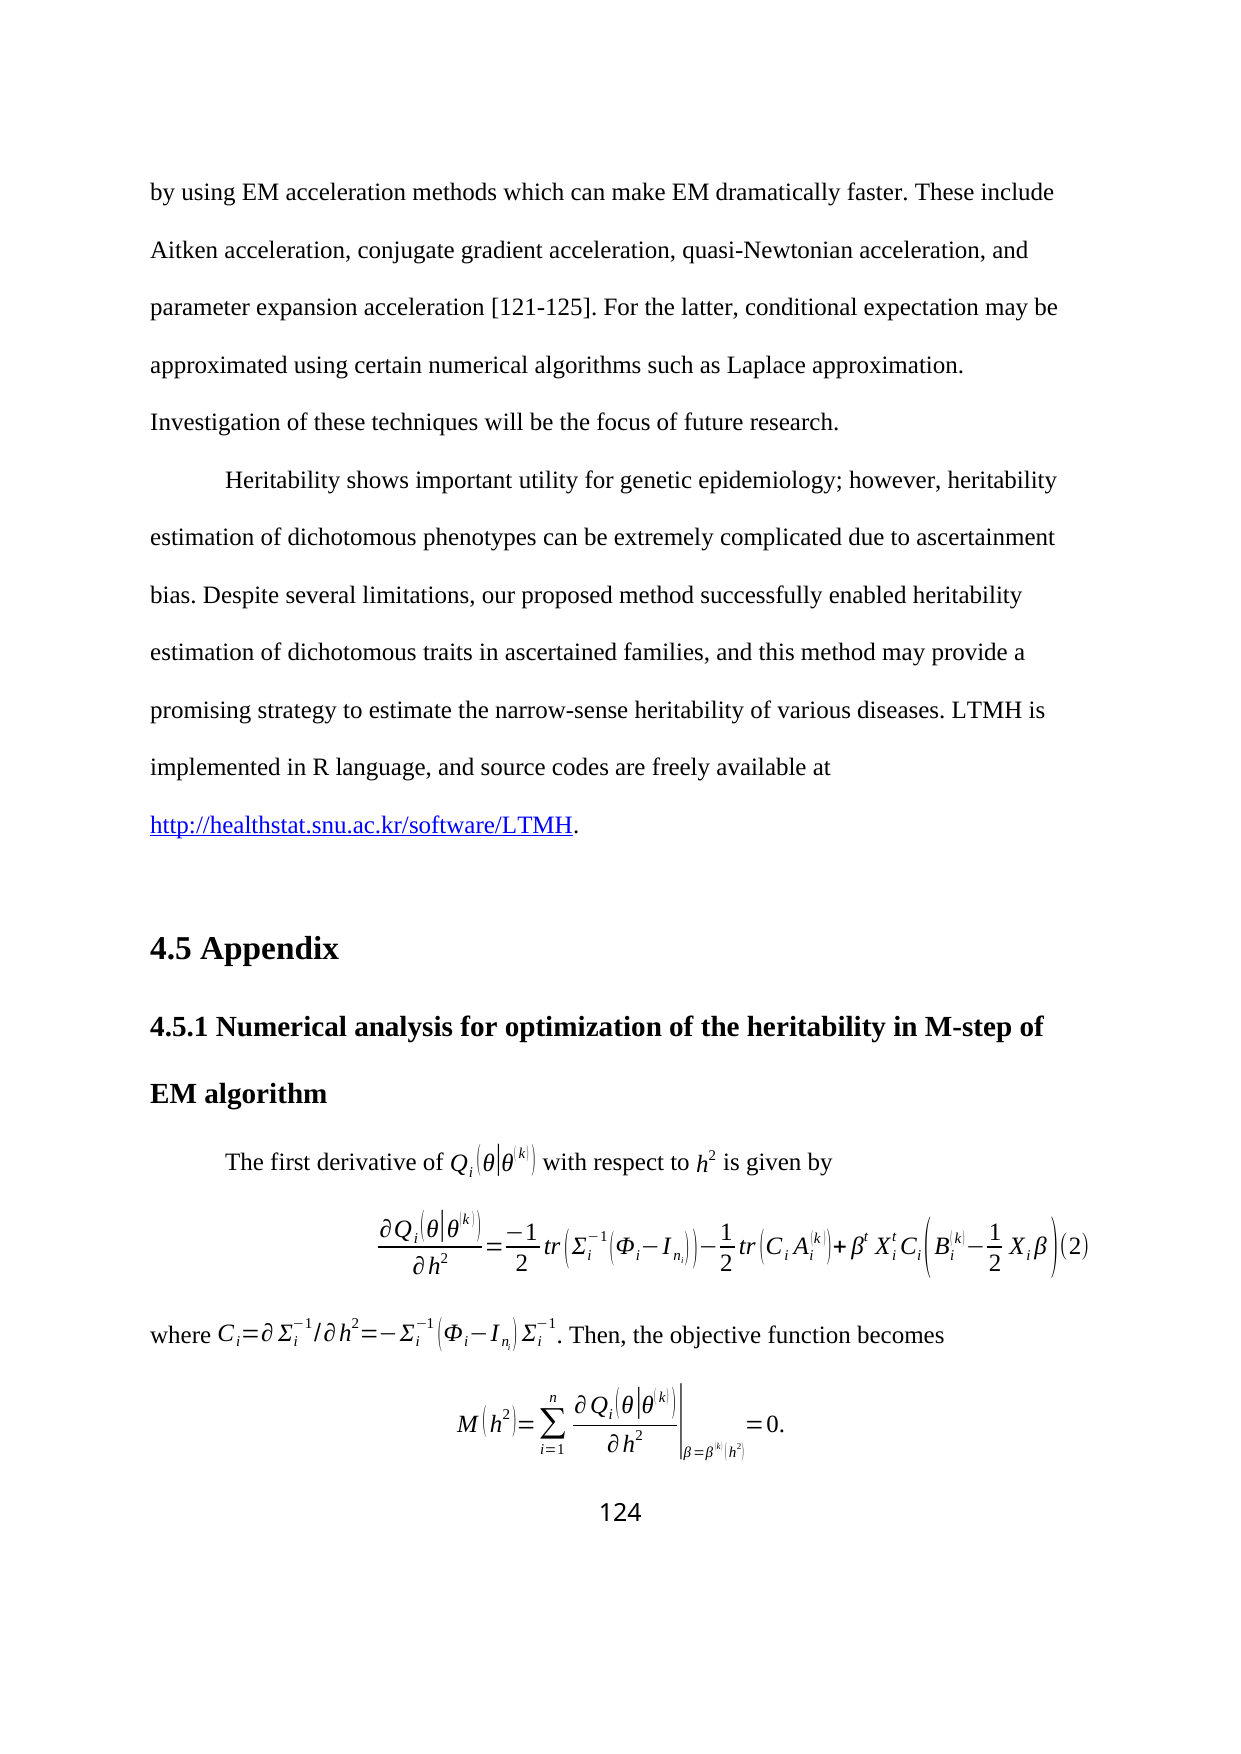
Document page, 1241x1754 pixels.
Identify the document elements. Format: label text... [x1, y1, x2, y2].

text where . Then, the objective function becomes [150, 1315, 1090, 1354]
text Heritability shows important utility for genetic epidemiology; however, heritability estimation of dichotomous phenotypes can be extremely complicated due to ascertainment bias. Despite several limitations, our proposed method successfully enabled heritability estimation of dichotomous traits in ascertained families, and this method may provide a promising strategy to estimate the narrow-sense heritability of various diseases. LTMH is implemented in R language, and source codes are freely available at http://healthstat.snu.ac.kr/software/LTMH. [150, 465, 1090, 838]
subtitle 4.5.1 Numerical analysis for optimization of the heritability in M-step of EM algorithm [150, 1009, 1090, 1110]
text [150, 177, 1090, 436]
subtitle 4.5 Appendix [150, 928, 1090, 967]
text The first derivative of with respect to is given by [150, 1143, 1090, 1180]
